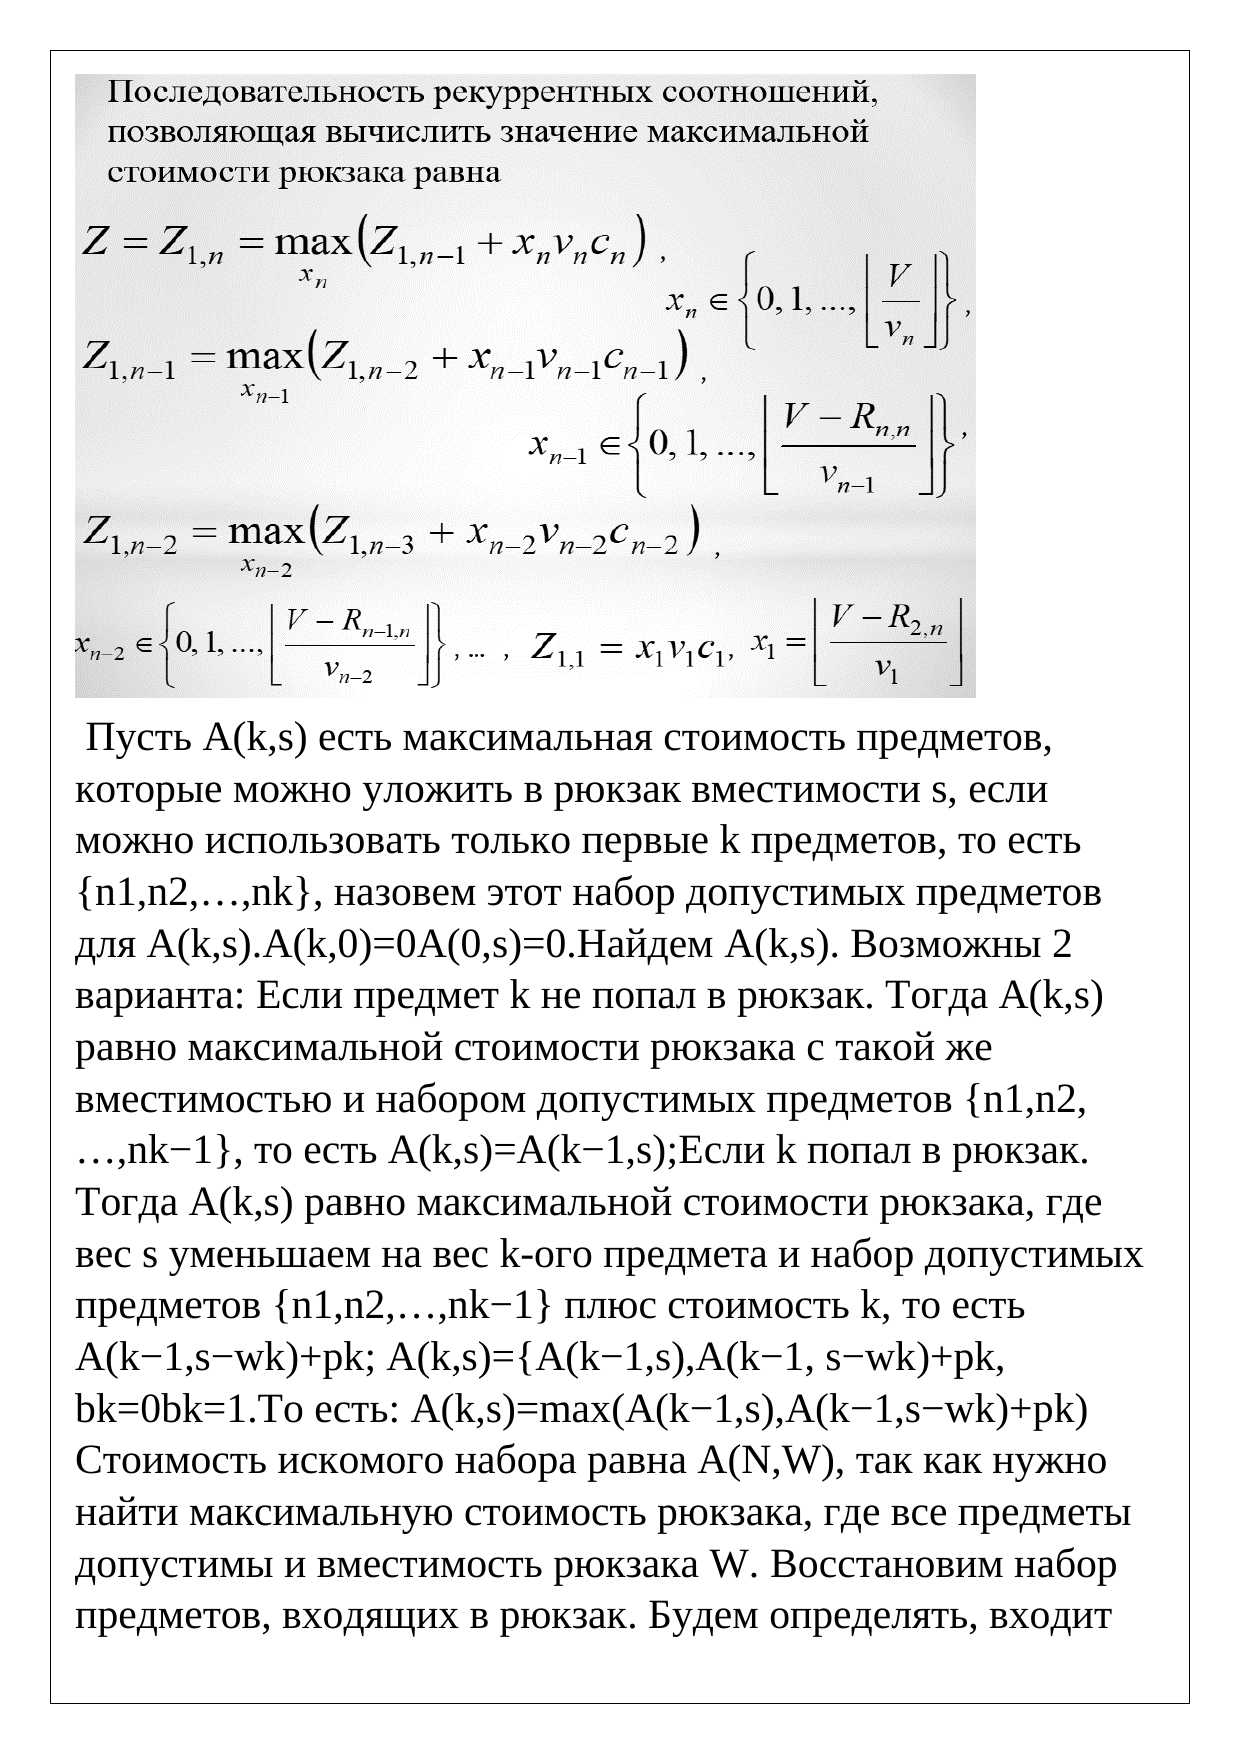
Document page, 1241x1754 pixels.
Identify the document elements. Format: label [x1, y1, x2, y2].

picture [75, 74, 976, 698]
text [75, 711, 1165, 1638]
